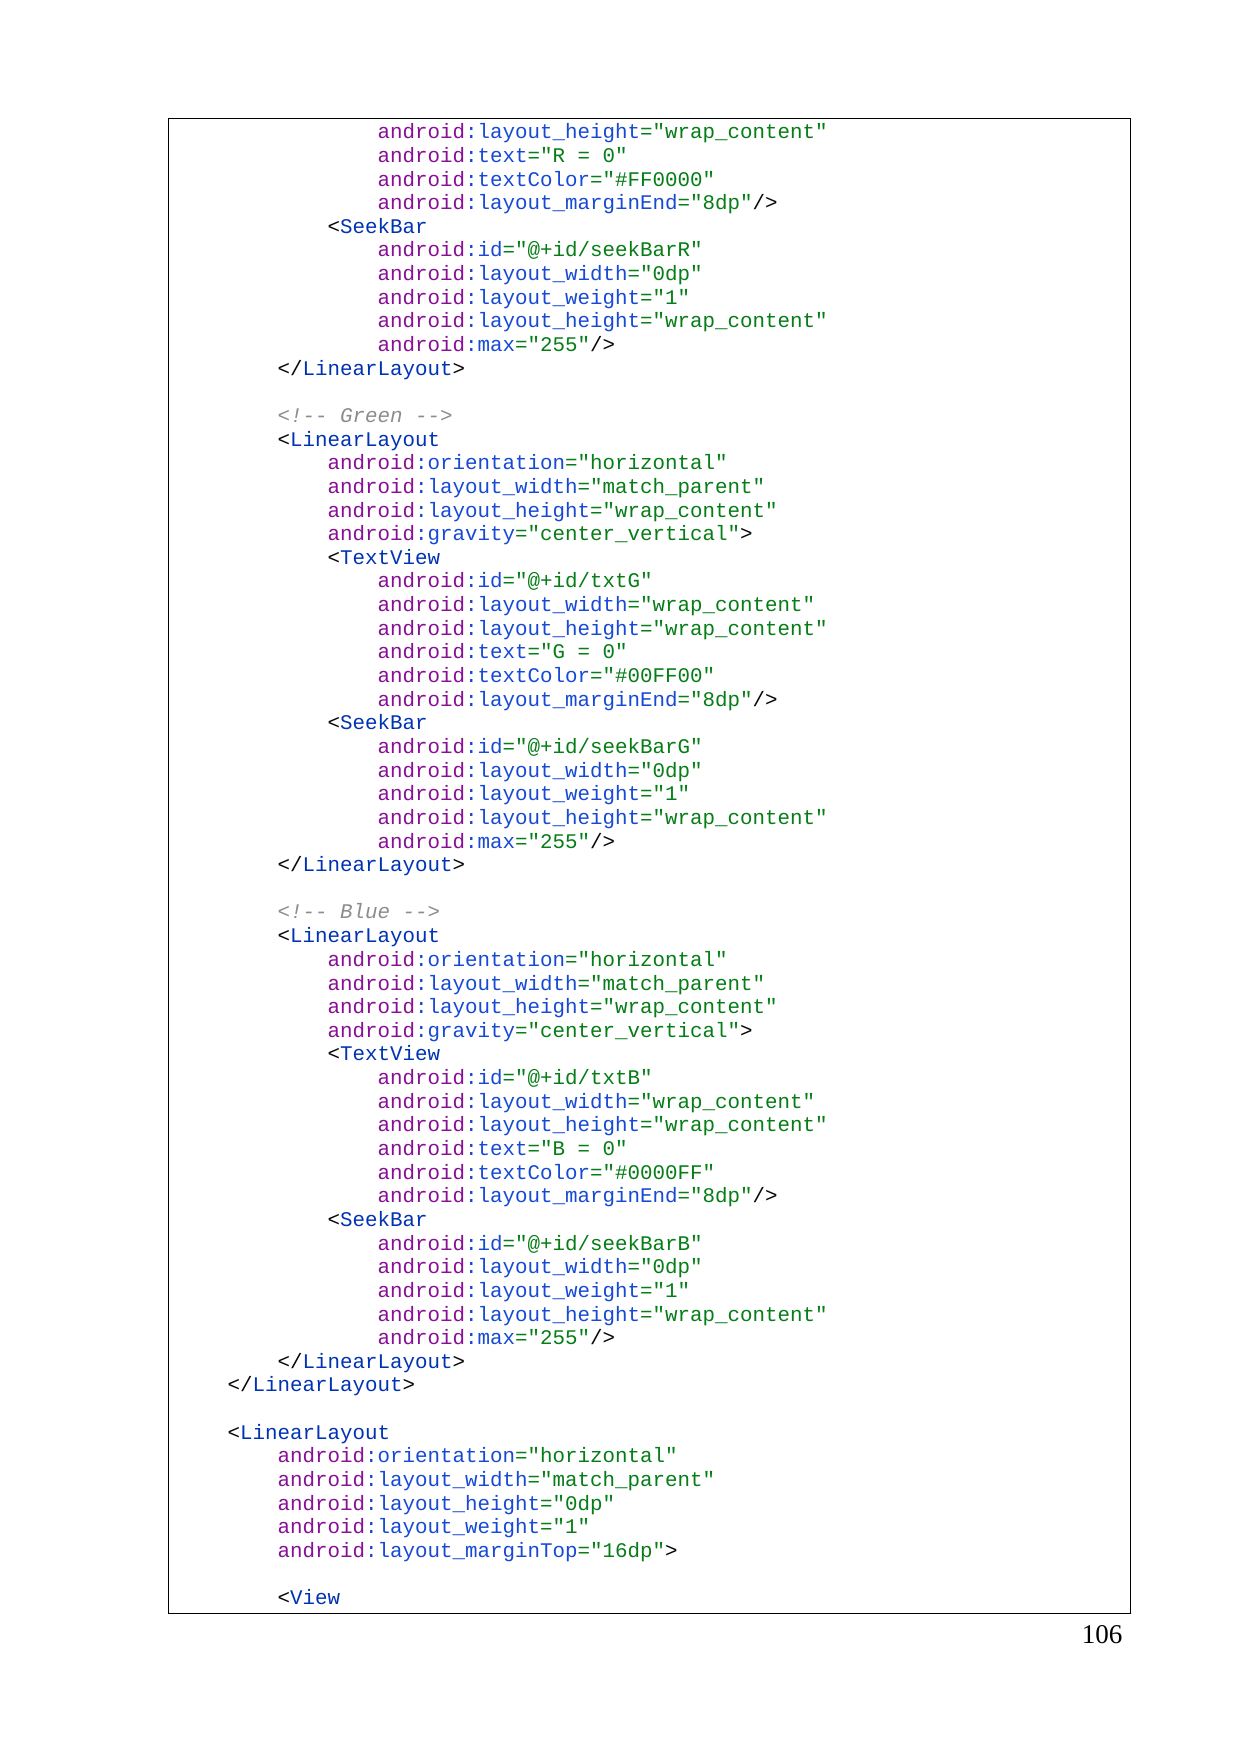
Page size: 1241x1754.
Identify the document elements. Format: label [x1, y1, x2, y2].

text [169, 119, 1130, 1613]
